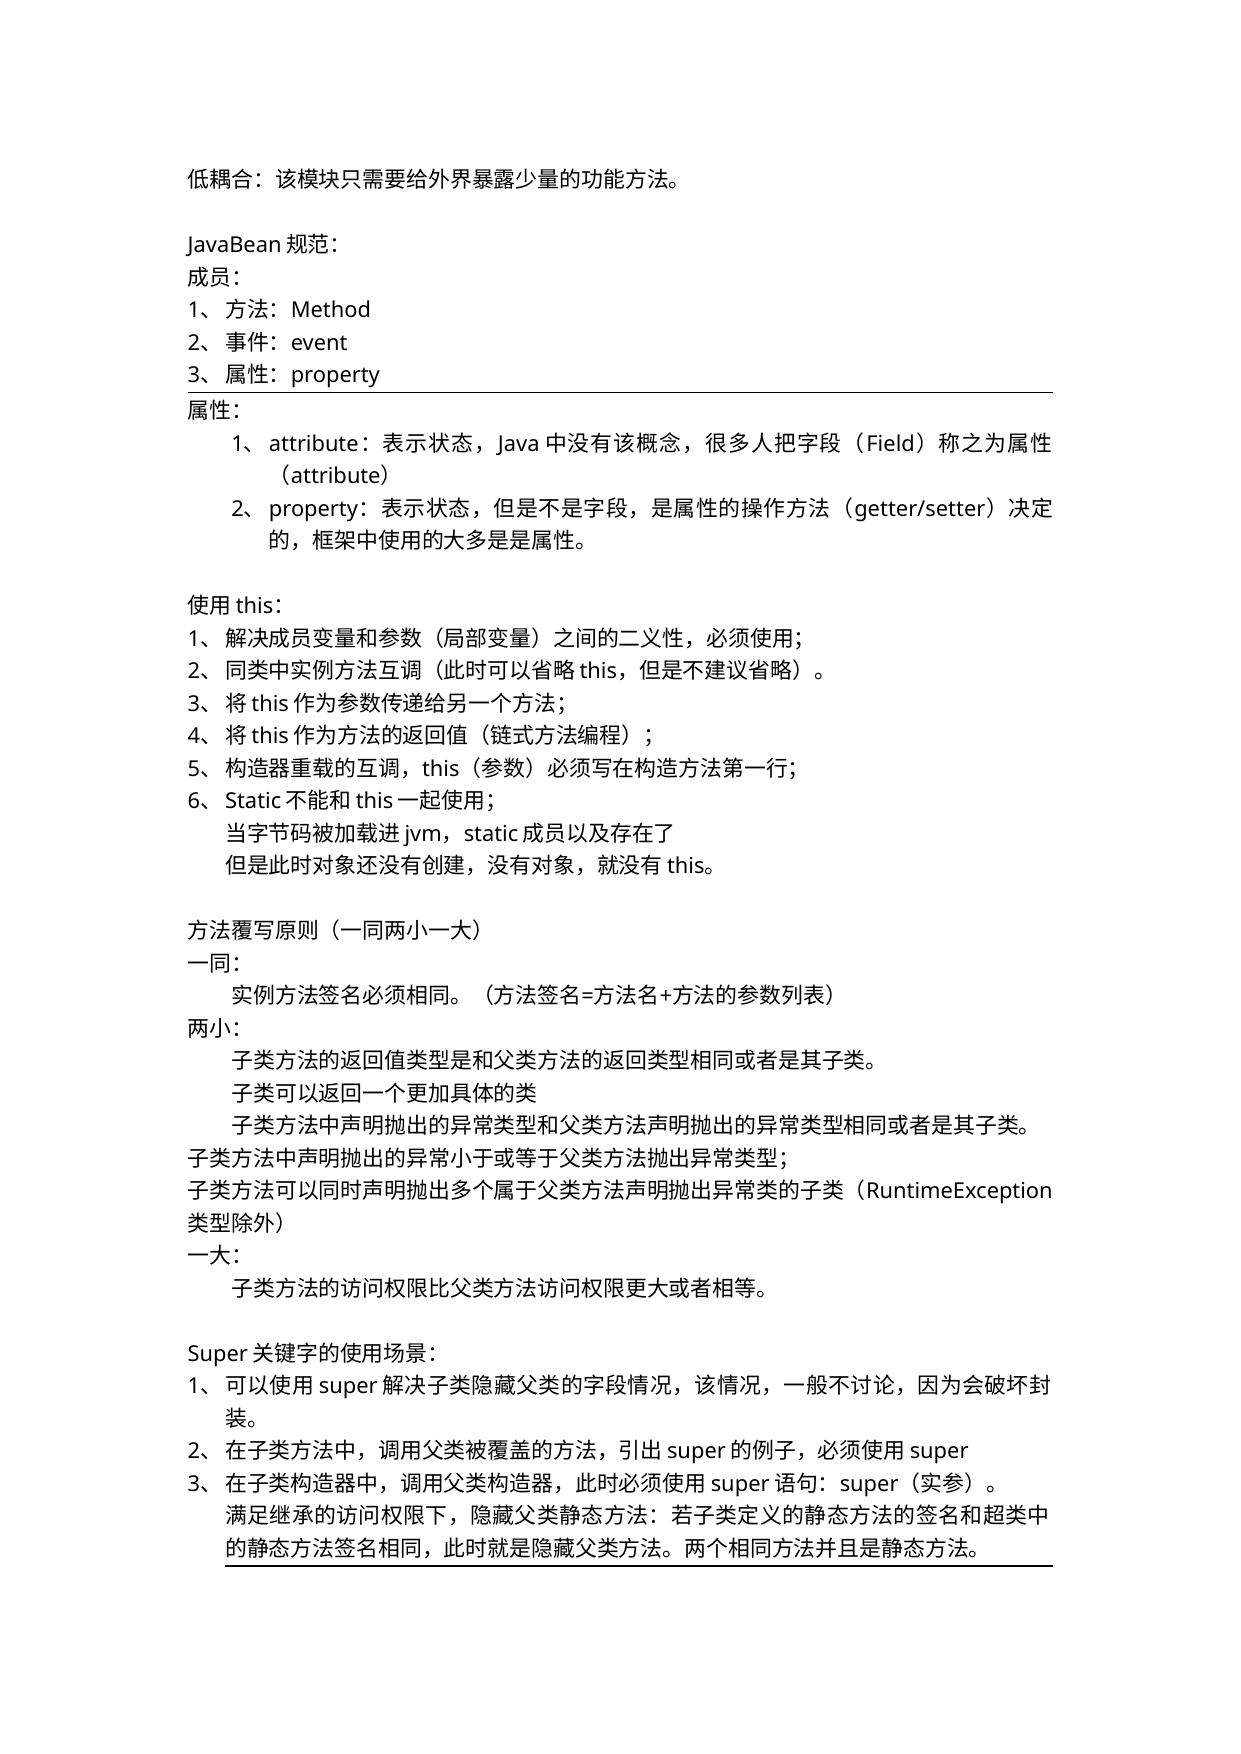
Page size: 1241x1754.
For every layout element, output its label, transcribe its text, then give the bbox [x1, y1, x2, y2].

list 在子类方法中，调用父类被覆盖的方法，引出super的例子，必须使用super [187, 1433, 1053, 1466]
text 子类方法可以同时声明抛出多个属于父类方法声明抛出异常类的子类（RuntimeException类型除外） [187, 1173, 1053, 1238]
list property：表示状态，但是不是字段，是属性的操作方法（getter/setter）决定的，框架中使用的大多是是属性。 [231, 491, 1053, 556]
list 解决成员变量和参数（局部变量）之间的二义性，必须使用； [187, 621, 1053, 653]
list 同类中实例方法互调（此时可以省略this，但是不建议省略）。 [187, 653, 1053, 686]
list Static不能和this一起使用； [187, 783, 1053, 816]
text 子类方法中声明抛出的异常小于或等于父类方法抛出异常类型； [187, 1141, 1053, 1173]
text 两小： [187, 1011, 1053, 1043]
list 但是此时对象还没有创建，没有对象，就没有this。 [225, 848, 1053, 881]
text 低耦合：该模块只需要给外界暴露少量的功能方法。 [187, 162, 1053, 194]
list 可以使用super解决子类隐藏父类的字段情况，该情况，一般不讨论，因为会破坏封装。 [187, 1368, 1053, 1433]
text JavaBean规范： [187, 227, 1053, 259]
text 属性： [187, 393, 1053, 426]
list 方法：Method [187, 292, 1053, 324]
list 将this作为参数传递给另一个方法； [187, 686, 1053, 718]
text 子类可以返回一个更加具体的类 [187, 1076, 1053, 1108]
text Super关键字的使用场景： [187, 1336, 1053, 1368]
list 将this作为方法的返回值（链式方法编程）； [187, 718, 1053, 751]
list 在子类构造器中，调用父类构造器，此时必须使用super语句：super（实参）。 [187, 1466, 1053, 1498]
text 使用this： [187, 588, 1053, 621]
text 子类方法的返回值类型是和父类方法的返回类型相同或者是其子类。 [187, 1043, 1053, 1076]
text 子类方法的访问权限比父类方法访问权限更大或者相等。 [187, 1271, 1053, 1303]
text 成员： [187, 259, 1053, 292]
text 方法覆写原则（一同两小一大） [187, 913, 1053, 946]
list 构造器重载的互调，this（参数）必须写在构造方法第一行； [187, 751, 1053, 783]
text 实例方法签名必须相同。（方法签名=方法名+方法的参数列表） [187, 978, 1053, 1011]
list attribute：表示状态，Java中没有该概念，很多人把字段（Field）称之为属性（attribute） [231, 426, 1053, 491]
list 当字节码被加载进jvm，static成员以及存在了 [225, 816, 1053, 848]
list 满足继承的访问权限下，隐藏父类静态方法：若子类定义的静态方法的签名和超类中的静态方法签名相同，此时就是隐藏父类方法。两个相同方法并且是静态方法。 [225, 1498, 1053, 1565]
text 子类方法中声明抛出的异常类型和父类方法声明抛出的异常类型相同或者是其子类。 [187, 1108, 1053, 1141]
text 一大： [187, 1238, 1053, 1271]
list 属性：property [187, 357, 1053, 393]
text 一同： [187, 946, 1053, 978]
list 事件：event [187, 324, 1053, 357]
